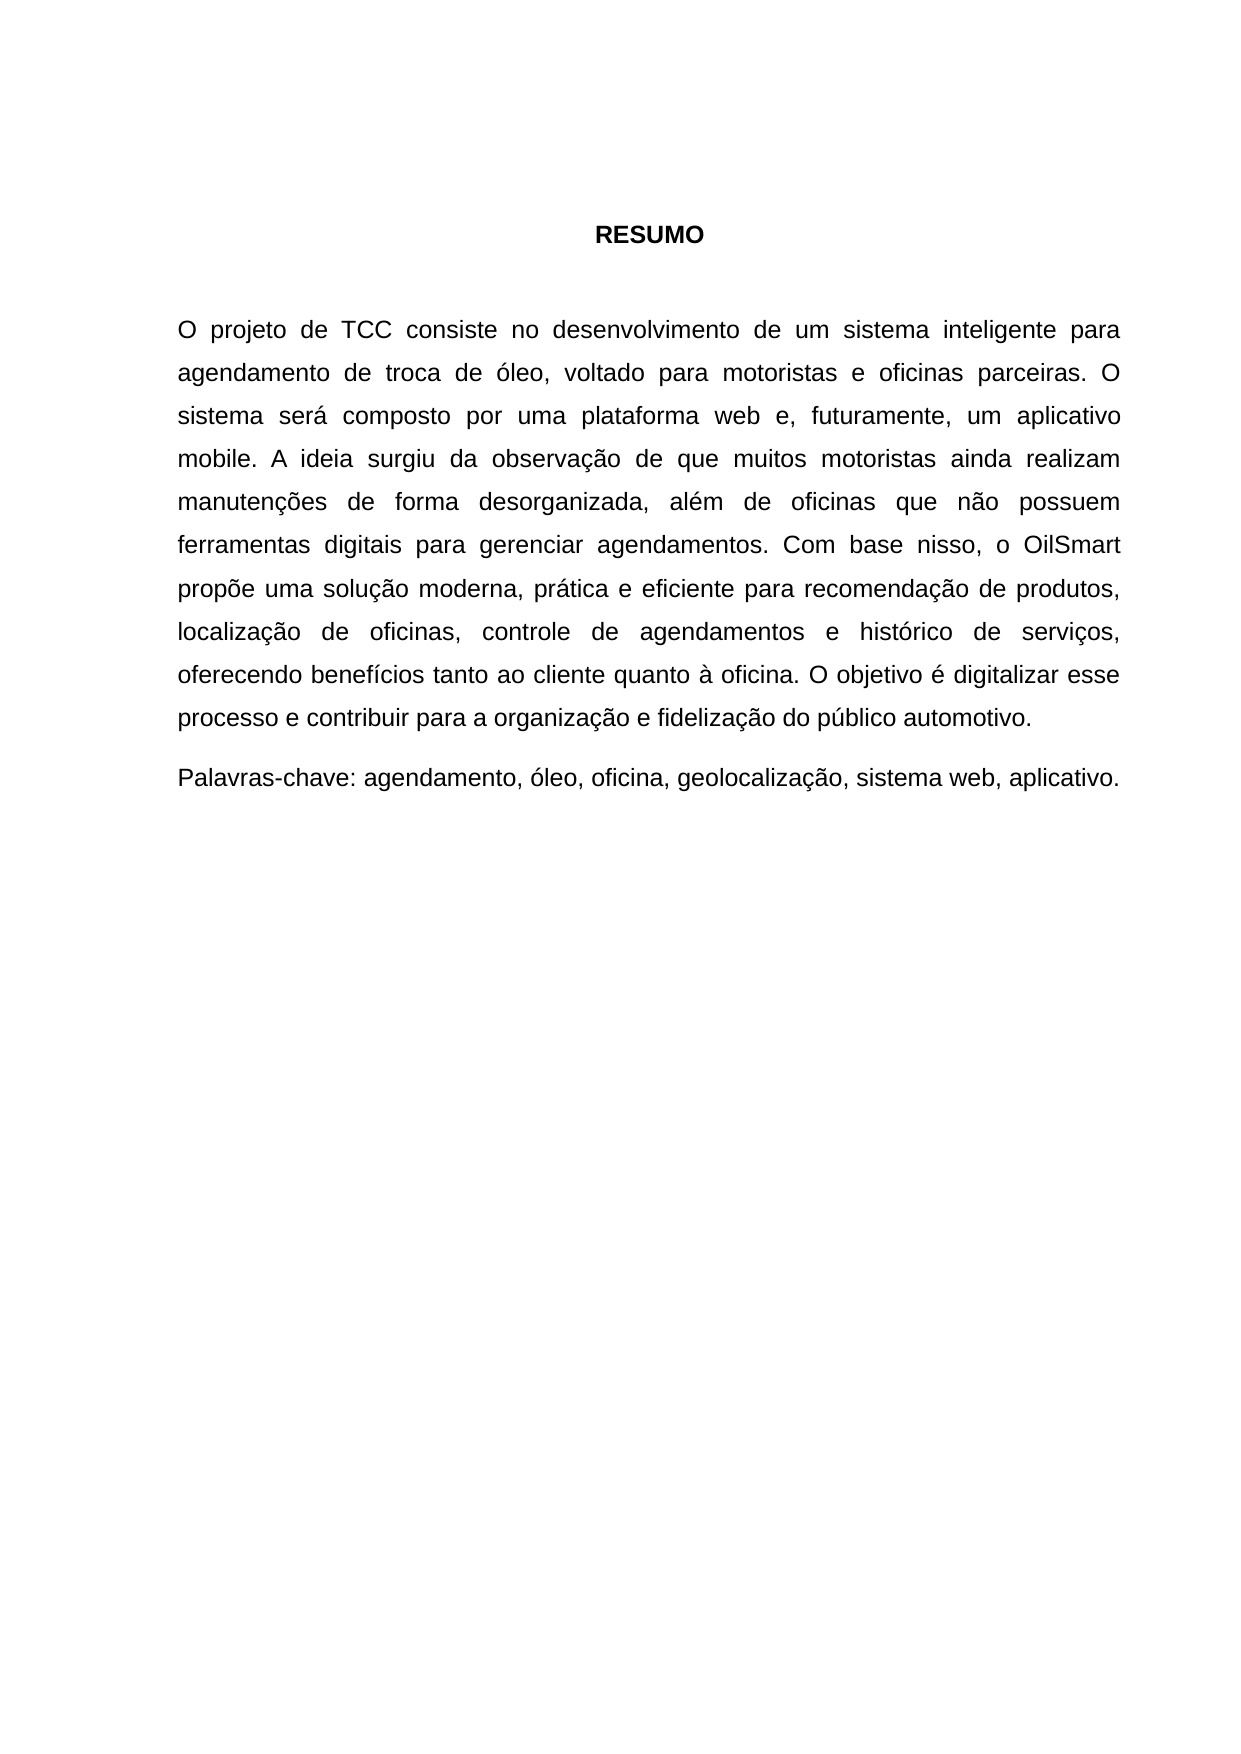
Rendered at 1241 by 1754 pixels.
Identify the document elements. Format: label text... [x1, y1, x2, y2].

text Palavras-chave: agendamento, óleo, oficina, geolocalização, sistema web, aplicativo. [177, 763, 1122, 791]
text RESUMO [177, 220, 1122, 249]
text O projeto de TCC consiste no desenvolvimento de um sistema inteligente para agendamento de troca de óleo, voltado para motoristas e oficinas parceiras. O sistema será composto por uma plataforma web e, futuramente, um aplicativo mobile. A ideia surgiu da observação de que muitos motoristas ainda realizam manutenções de forma desorganizada, além de oficinas que não possuem ferramentas digitais para gerenciar agendamentos. Com base nisso, o OilSmart propõe uma solução moderna, prática e eficiente para recomendação de produtos, localização de oficinas, controle de agendamentos e histórico de serviços, oferecendo benefícios tanto ao cliente quanto à oficina. O objetivo é digitalizar esse processo e contribuir para a organização e fidelização do público automotivo. [177, 315, 1122, 732]
